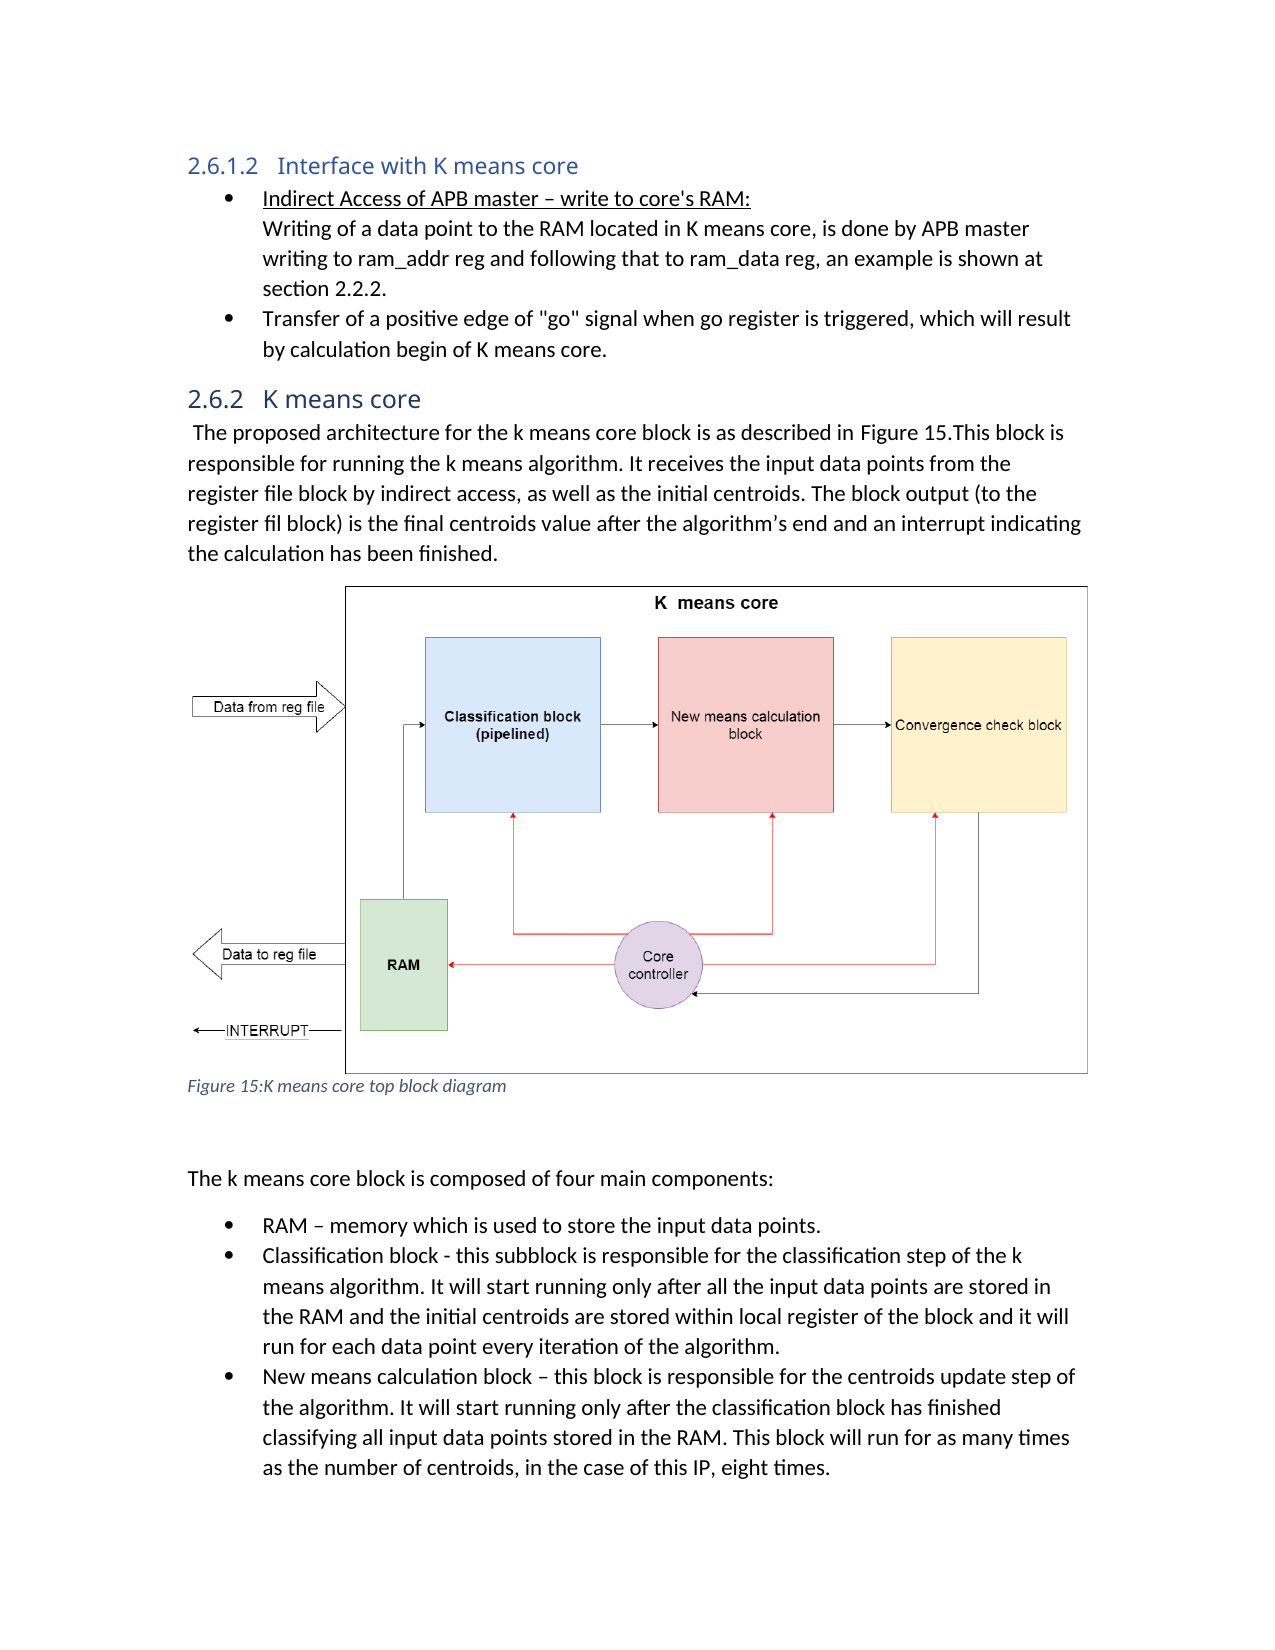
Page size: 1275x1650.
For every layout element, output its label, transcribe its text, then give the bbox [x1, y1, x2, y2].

list RAM – memory which is used to store the input data points. [225, 1211, 1087, 1239]
list Writing of a data point to the RAM located in K means core, is done by APB master writing to ram_addr reg and following that to ram_data reg, an example is shown at section ‎2.2.2. [262, 214, 1087, 302]
list Classification block - this subblock is responsible for the classification step of the k means algorithm. It will start running only after all the input data points are stored in the RAM and the initial centroids are stored within local register of the block and it will run for each data point every iteration of the algorithm. [225, 1242, 1087, 1360]
picture [187, 586, 1088, 1074]
subtitle Interface with K means core [187, 150, 1087, 181]
list New means calculation block – this block is responsible for the centroids update step of the algorithm. It will start running only after the classification block has finished classifying all input data points stored in the RAM. This block will run for as many times as the number of centroids, in the case of this IP, eight times. [225, 1362, 1087, 1481]
text The k means core block is composed of four main components: [187, 1164, 1087, 1193]
subtitle K means core [187, 382, 1087, 416]
list Indirect Access of APB master – write to core's RAM: [225, 184, 1087, 212]
text The proposed architecture for the k means core block is as described in Figure 12.This block is responsible for running the k means algorithm. It receives the input data points from the register file block by indirect access, as well as the initial centroids. The block output (to the register fil block) is the final centroids value after the algorithm’s end and an interrupt indicating the calculation has been finished. [187, 418, 1087, 567]
list Transfer of a positive edge of "go" signal when go register is triggered, which will result by calculation begin of K means core. [225, 304, 1087, 363]
